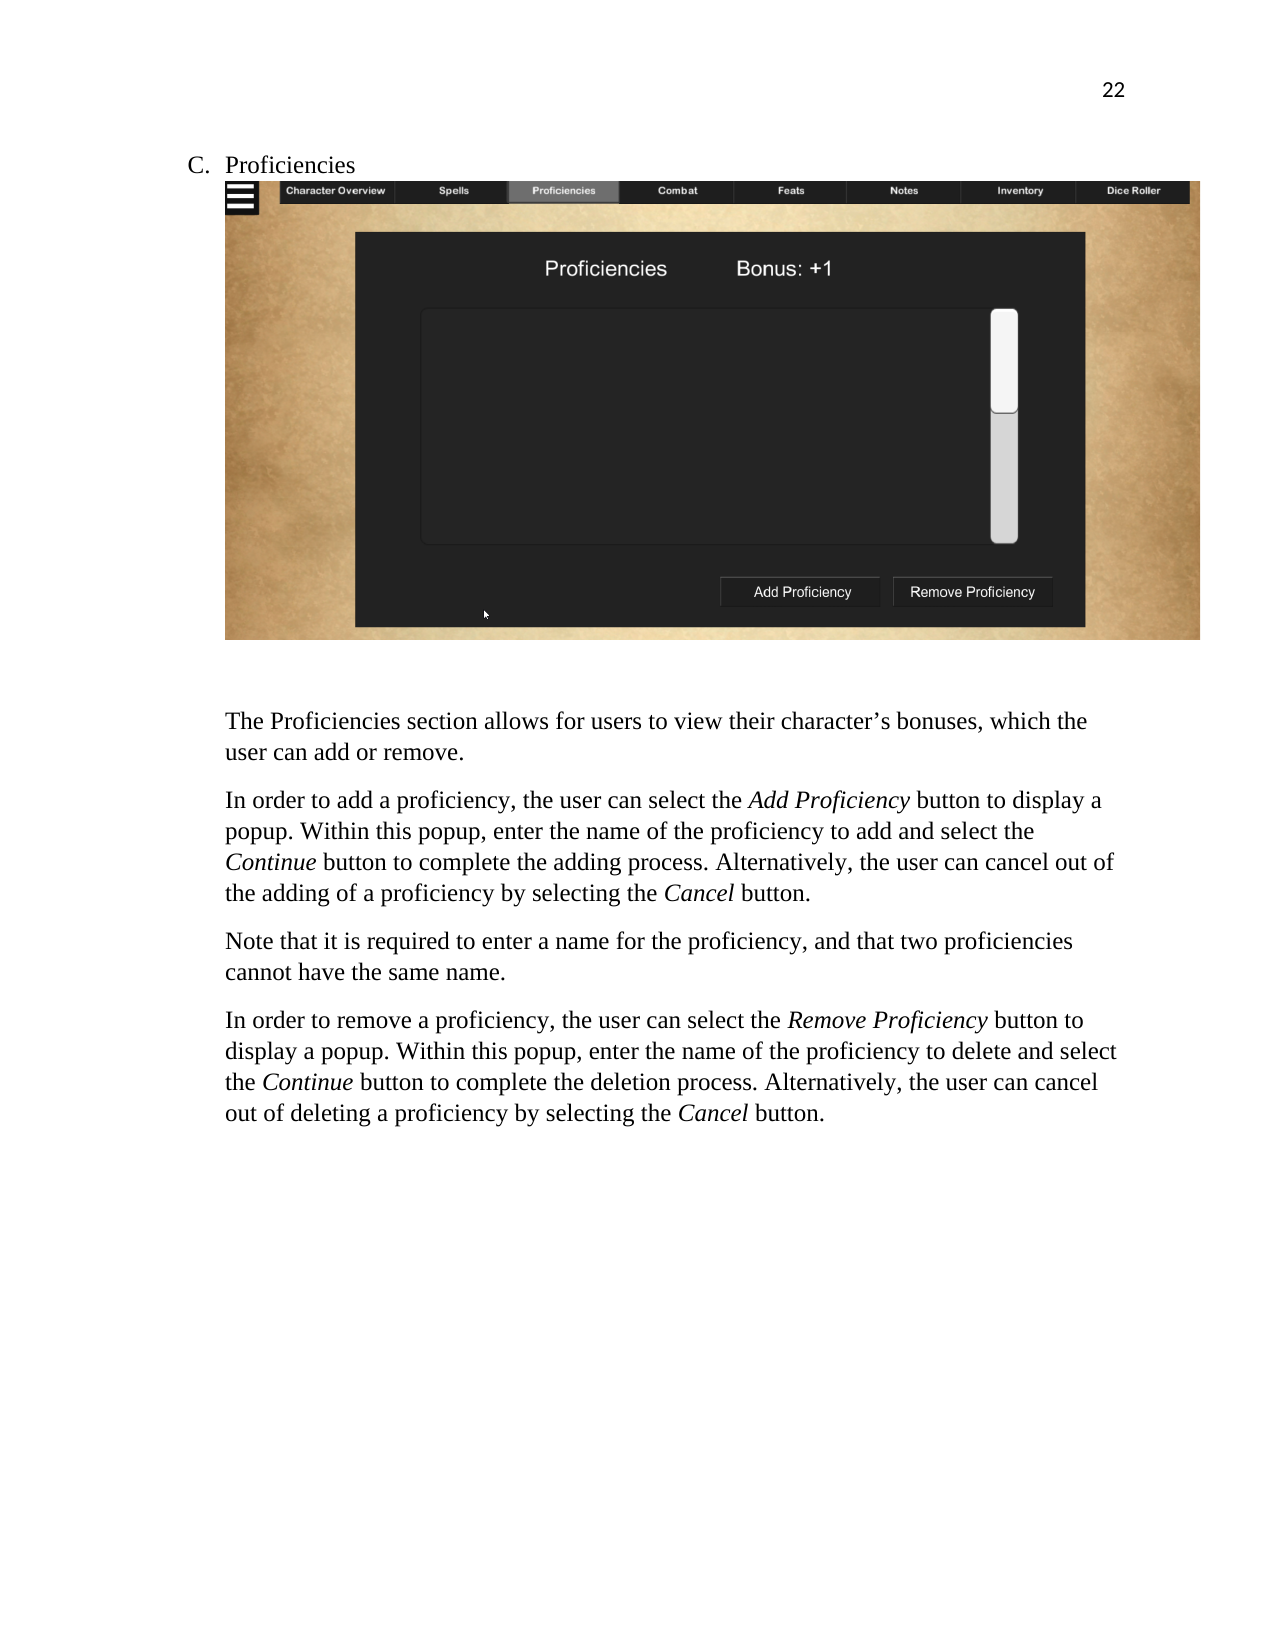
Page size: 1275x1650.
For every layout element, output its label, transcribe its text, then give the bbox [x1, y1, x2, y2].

text The Proficiencies section allows for users to view their character’s bonuses, which the user can add or remove. [225, 706, 1125, 766]
text In order to add a proficiency, the user can select the Add Proficiency button to display a popup. Within this popup, enter the name of the proficiency to add and select the Continue button to complete the adding process. Alternatively, the user can cancel out of the adding of a proficiency by selecting the Cancel button. [225, 785, 1125, 907]
picture [225, 181, 1200, 640]
text Note that it is required to enter a name for the proficiency, and that two proficiencies cannot have the same name. [225, 926, 1125, 986]
text In order to remove a proficiency, the user can select the Remove Proficiency button to display a popup. Within this popup, enter the name of the proficiency to delete and select the Continue button to complete the deletion process. Alternatively, the user can cancel out of deleting a proficiency by selecting the Cancel button. [225, 1005, 1125, 1127]
